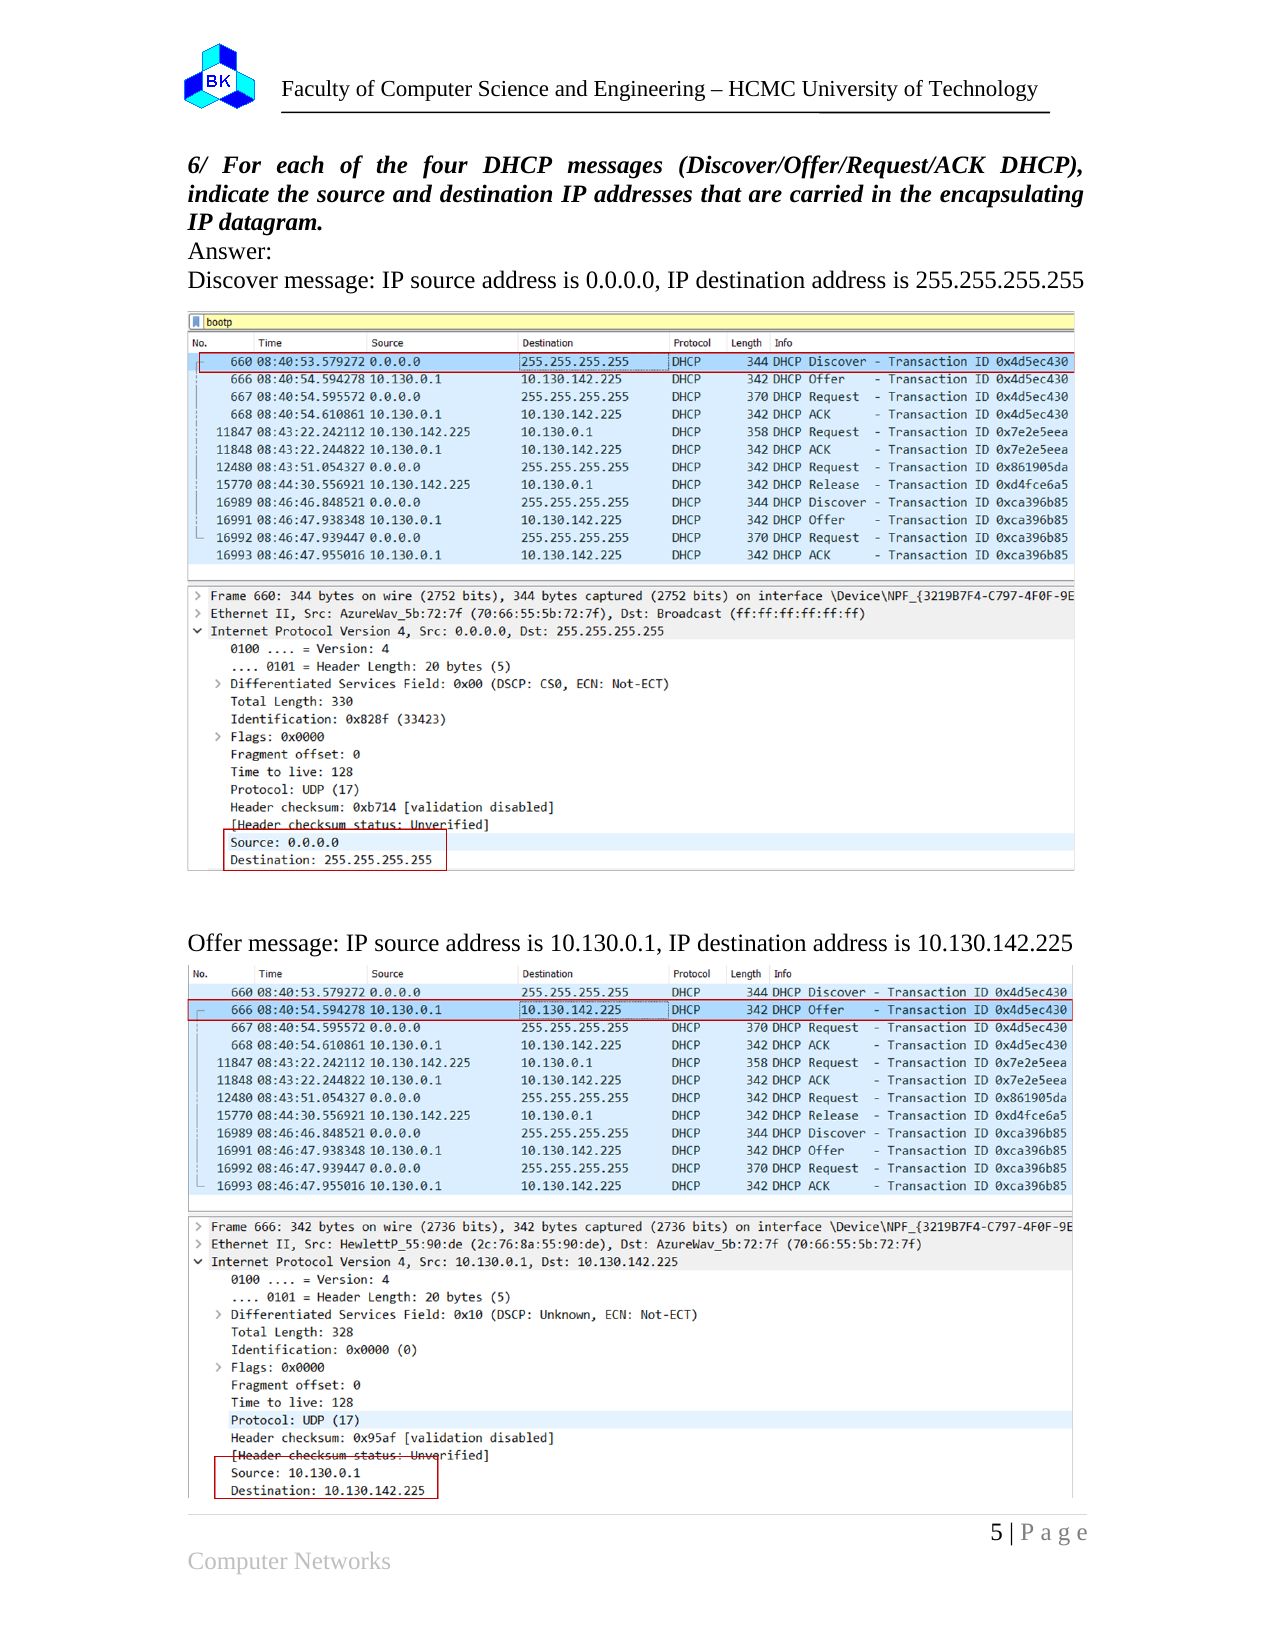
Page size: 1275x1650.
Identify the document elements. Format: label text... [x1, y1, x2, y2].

picture [187, 965, 1073, 1499]
picture [187, 311, 1075, 871]
text Offer message: IP source address is 10.130.0.1, IP destination address is 10.130.142.225 [187, 928, 1087, 957]
picture [177, 37, 261, 122]
text 6/ For each of the four DHCP messages (Discover/Offer/Request/ACK DHCP), indicate the source and destination IP addresses that are carried in the encapsulating IP datagram. [187, 150, 1087, 236]
text Discover message: IP source address is 0.0.0.0, IP destination address is 255.255.255.255 [187, 265, 1087, 294]
text Answer: [187, 236, 1087, 265]
